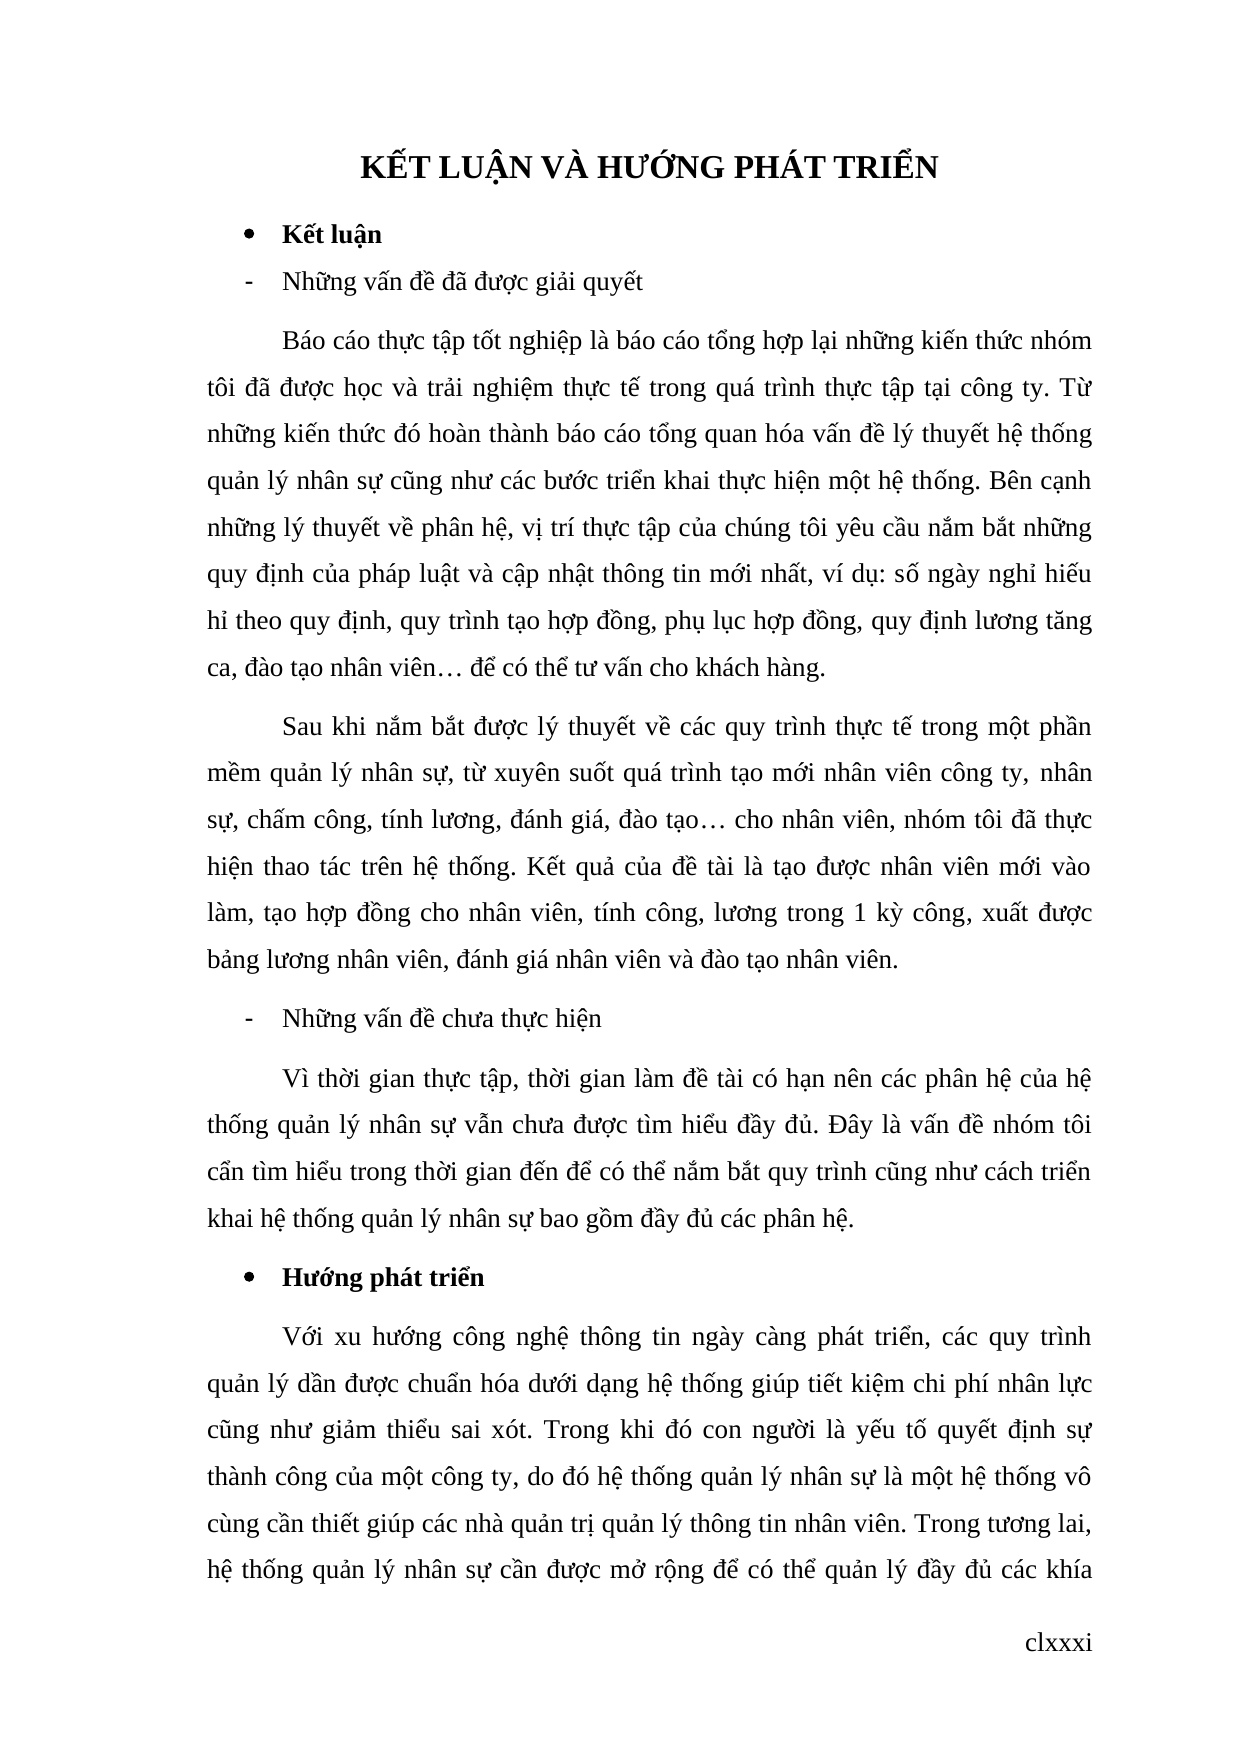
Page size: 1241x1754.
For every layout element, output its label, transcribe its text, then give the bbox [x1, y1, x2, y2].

list Kết luận [244, 218, 1092, 249]
text Sau khi nắm bắt được lý thuyết về các quy trình thực tế trong một phần mềm quản lý nhân sự, từ xuyên suốt quá trình tạo mới nhân viên công ty, nhân sự, chấm công, tính lương, đánh giá, đào tạo… cho nhân viên, nhóm tôi đã thực hiện thao tác trên hệ thống. Kết quả của đề tài là tạo được nhân viên mới vào làm, tạo hợp đồng cho nhân viên, tính công, lương trong 1 kỳ công, xuất được bảng lương nhân viên, đánh giá nhân viên và đào tạo nhân viên. [207, 710, 1092, 974]
list Những vấn đề chưa thực hiện [244, 1002, 1092, 1033]
list Hướng phát triển [244, 1261, 1092, 1292]
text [207, 1320, 1092, 1585]
text Báo cáo thực tập tốt nghiệp là báo cáo tổng hợp lại những kiến thức nhóm tôi đã được học và trải nghiệm thực tế trong quá trình thực tập tại công ty. Từ những kiến thức đó hoàn thành báo cáo tổng quan hóa vấn đề lý thuyết hệ thống quản lý nhân sự cũng như các bước triển khai thực hiện một hệ thống. Bên cạnh những lý thuyết về phân hệ, vị trí thực tập của chúng tôi yêu cầu nắm bắt những quy định của pháp luật và cập nhật thông tin mới nhất, ví dụ: số ngày nghỉ hiếu hỉ theo quy định, quy trình tạo hợp đồng, phụ lục hợp đồng, quy định lương tăng ca, đào tạo nhân viên… để có thể tư vấn cho khách hàng. [207, 324, 1092, 682]
subtitle KẾT LUẬN VÀ HƯỚNG PHÁT TRIỂN [207, 148, 1092, 186]
list Những vấn đề đã được giải quyết [244, 264, 1092, 296]
text Vì thời gian thực tập, thời gian làm đề tài có hạn nên các phân hệ của hệ thống quản lý nhân sự vẫn chưa được tìm hiểu đầy đủ. Đây là vấn đề nhóm tôi cẩn tìm hiểu trong thời gian đến để có thể nắm bắt quy trình cũng như cách triển khai hệ thống quản lý nhân sự bao gồm đầy đủ các phân hệ. [207, 1062, 1092, 1233]
